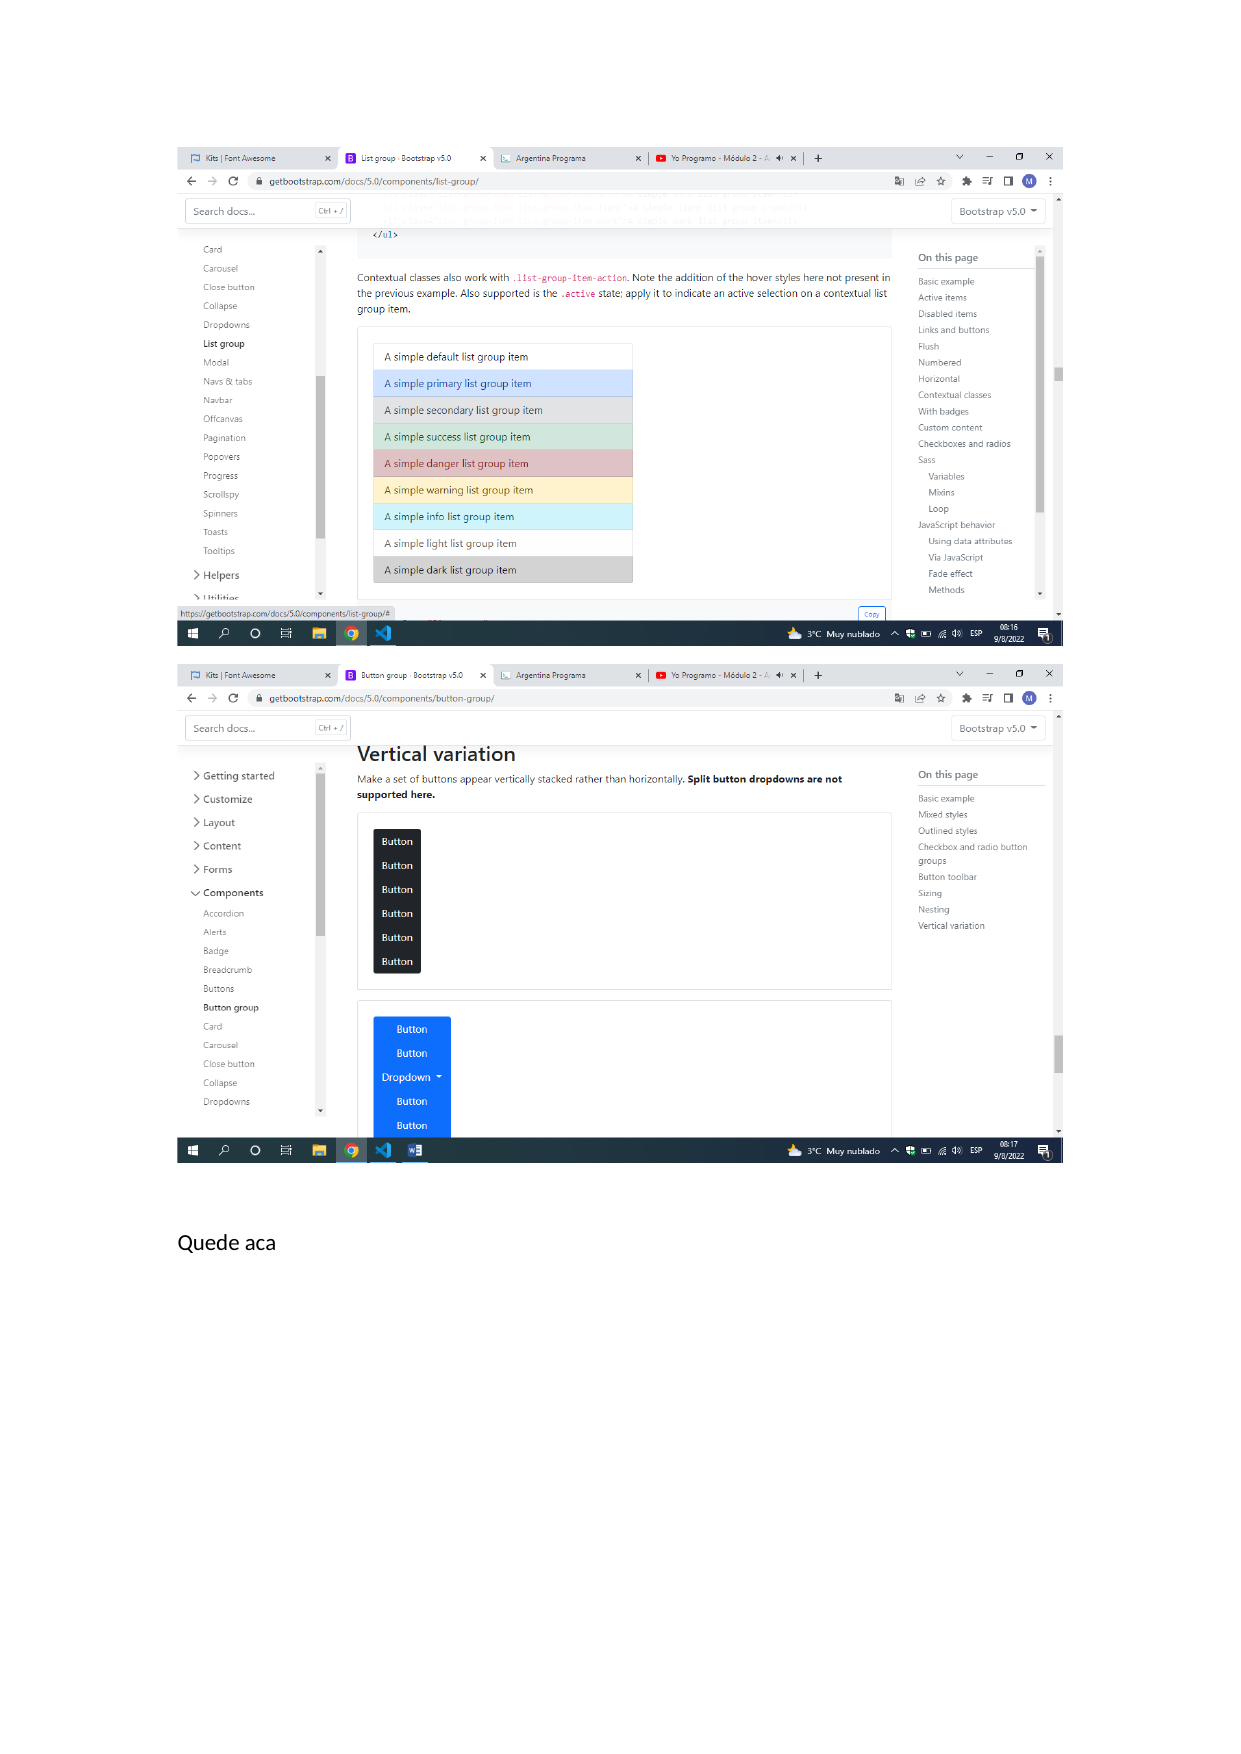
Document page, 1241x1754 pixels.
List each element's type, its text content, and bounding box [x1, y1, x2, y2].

picture [177, 147, 1063, 646]
text Quede aca [177, 1228, 1063, 1256]
picture [177, 664, 1063, 1163]
